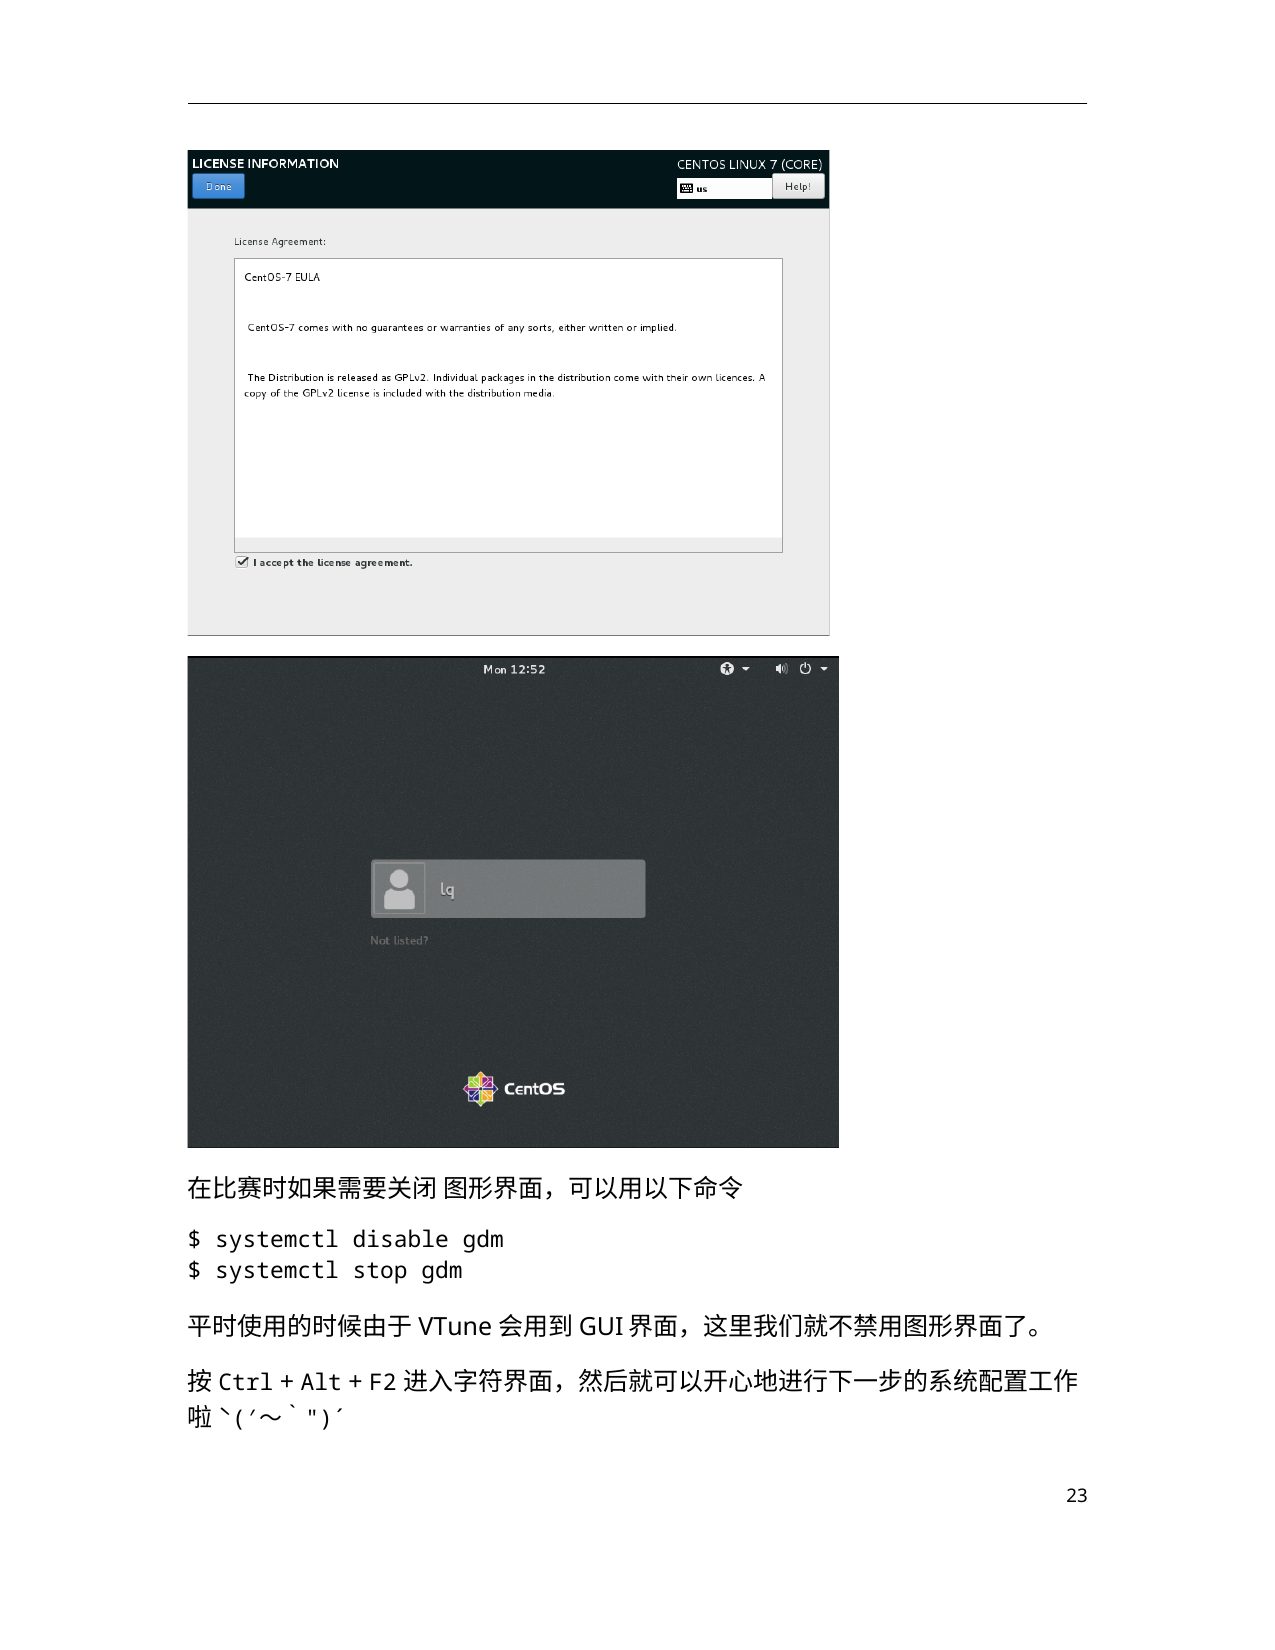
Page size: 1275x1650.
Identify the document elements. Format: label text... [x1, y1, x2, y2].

text 按 Ctrl + Alt + F2 进入字符界面，然后就可以开心地进行下一步的系统配置工作啦 ˋ(′～｀")ˊ [187, 1361, 1087, 1434]
text 平时使用的时候由于 VTune 会用到GUI界面，这里我们就不禁用图形界面了。 [187, 1306, 1087, 1343]
text $ systemctl disable gdm $ systemctl stop gdm [187, 1223, 1087, 1286]
picture [187, 656, 839, 1148]
picture [187, 150, 830, 636]
text 在比赛时如果需要关闭 图形界面，可以用以下命令 [187, 1168, 1087, 1204]
